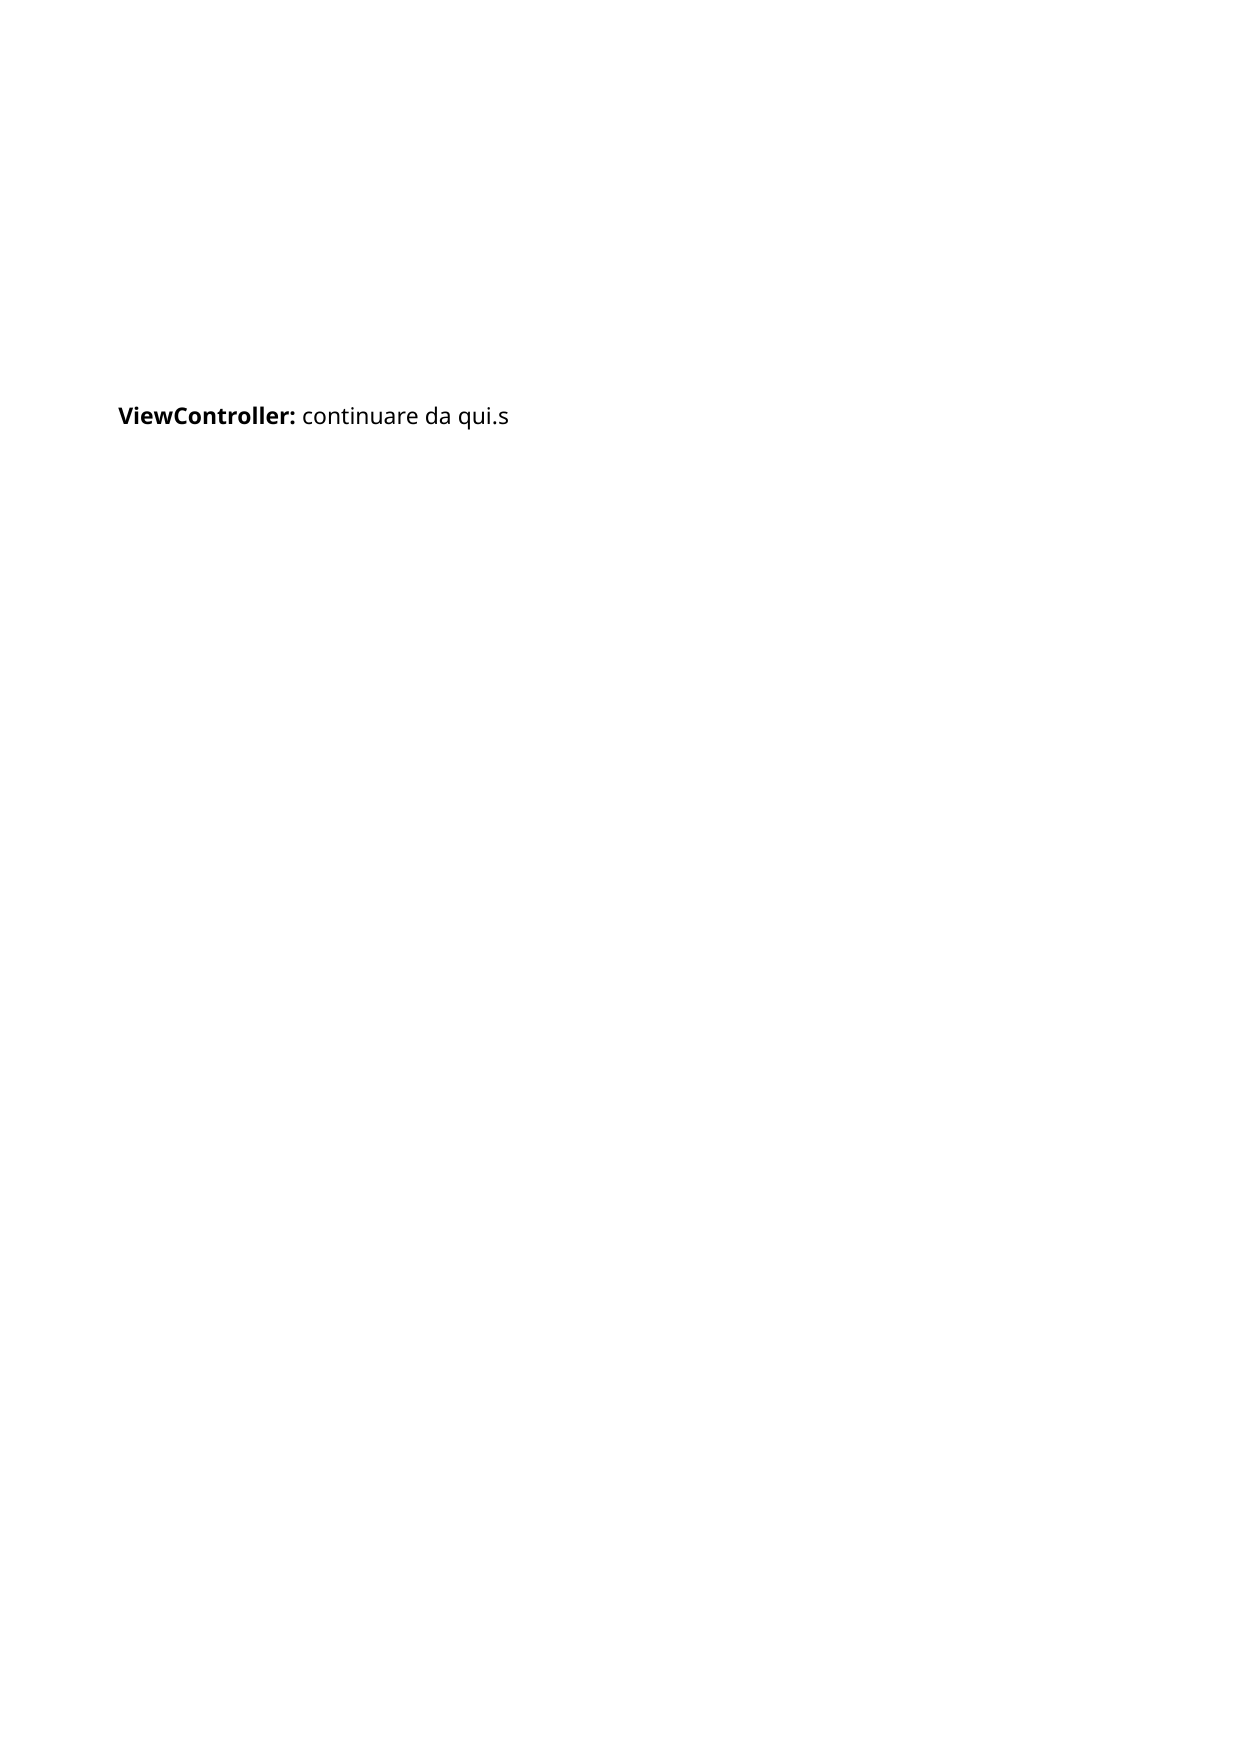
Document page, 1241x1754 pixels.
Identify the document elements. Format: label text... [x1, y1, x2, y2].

text ViewController: continuare da qui.s [118, 400, 1122, 431]
